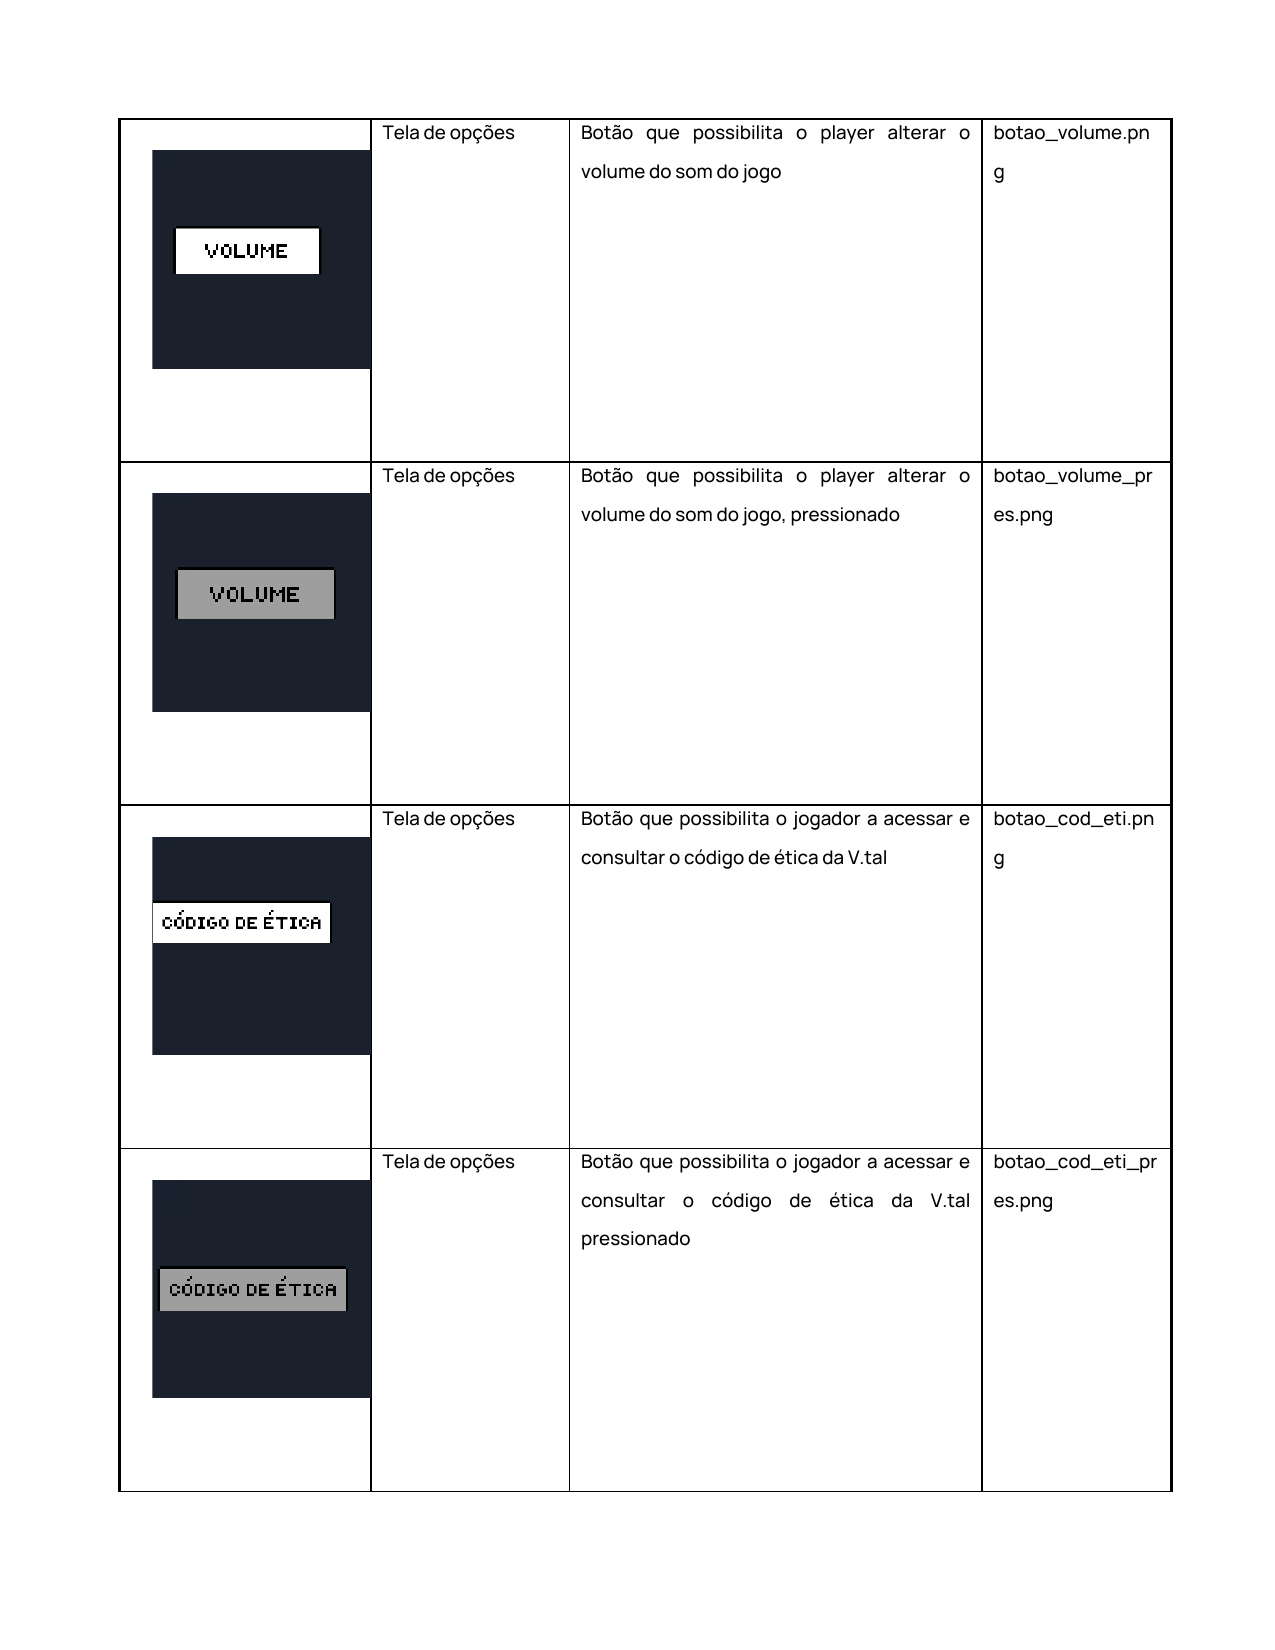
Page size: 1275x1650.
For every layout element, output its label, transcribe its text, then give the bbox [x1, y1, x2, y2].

table_cell Botão que possibilita o player alterar o volume do som do jogo, pressionado [570, 463, 981, 804]
table_cell Tela de opções [372, 120, 569, 461]
table_cell botao_volume.png [983, 120, 1170, 461]
table_cell [121, 120, 370, 461]
table_cell botao_cod_eti_pres.png [983, 1149, 1170, 1491]
table_cell Botão que possibilita o player alterar o volume do som do jogo [570, 120, 981, 461]
picture [152, 493, 371, 712]
table_cell Tela de opções [372, 463, 569, 804]
table_cell Botão que possibilita o jogador a acessar e consultar o código de ética da V.tal [570, 806, 981, 1147]
picture [152, 150, 371, 369]
table_cell [121, 806, 370, 1147]
table_cell botao_volume_pres.png [983, 463, 1170, 804]
table_cell Botão que possibilita o jogador a acessar e consultar o código de ética da V.tal pressionado [570, 1149, 981, 1491]
table_cell Tela de opções [372, 1149, 569, 1491]
picture [152, 837, 371, 1055]
table_cell botao_cod_eti.png [983, 806, 1170, 1147]
table_cell Tela de opções [372, 806, 569, 1147]
table_cell [121, 463, 370, 804]
table_cell [121, 1149, 370, 1491]
picture [152, 1180, 371, 1398]
